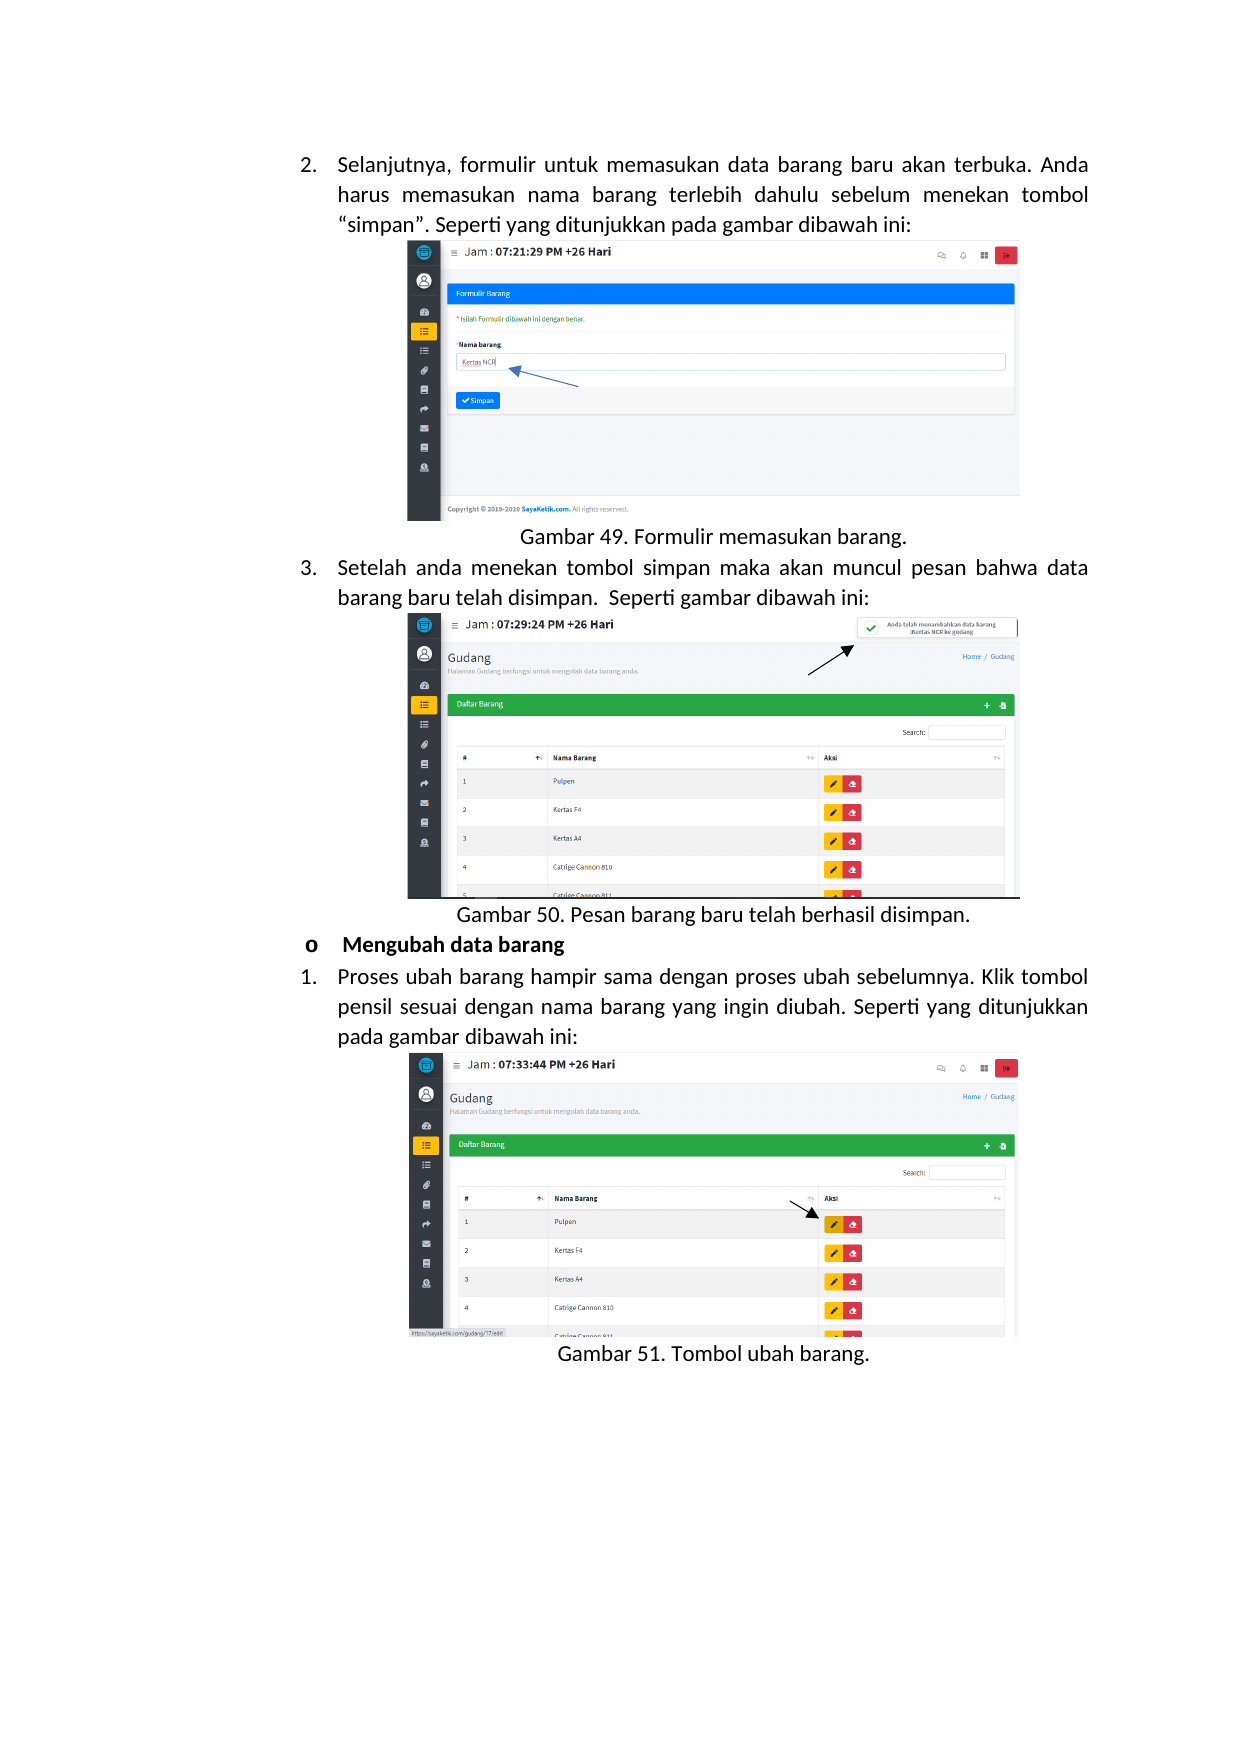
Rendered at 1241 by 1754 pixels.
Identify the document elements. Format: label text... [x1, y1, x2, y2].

list Gambar 50. Pesan barang baru telah berhasil disimpan. [337, 900, 1090, 928]
picture [407, 613, 1020, 899]
list Selanjutnya, formulir untuk memasukan data barang baru akan terbuka. Anda harus memasukan nama barang terlebih dahulu sebelum menekan tombol “simpan”. Seperti yang ditunjukkan pada gambar dibawah ini: [300, 150, 1090, 238]
list Mengubah data barang [304, 931, 1090, 960]
picture [409, 1052, 1019, 1337]
list Proses ubah barang hampir sama dengan proses ubah sebelumnya. Klik tombol pensil sesuai dengan nama barang yang ingin diubah. Seperti yang ditunjukkan pada gambar dibawah ini: [300, 962, 1090, 1051]
list Setelah anda menekan tombol simpan maka akan muncul pesan bahwa data barang baru telah disimpan. Seperti gambar dibawah ini: [300, 553, 1090, 611]
list Gambar 49. Formulir memasukan barang. [337, 522, 1090, 550]
picture [407, 240, 1021, 521]
list Gambar 51. Tombol ubah barang. [337, 1339, 1090, 1367]
